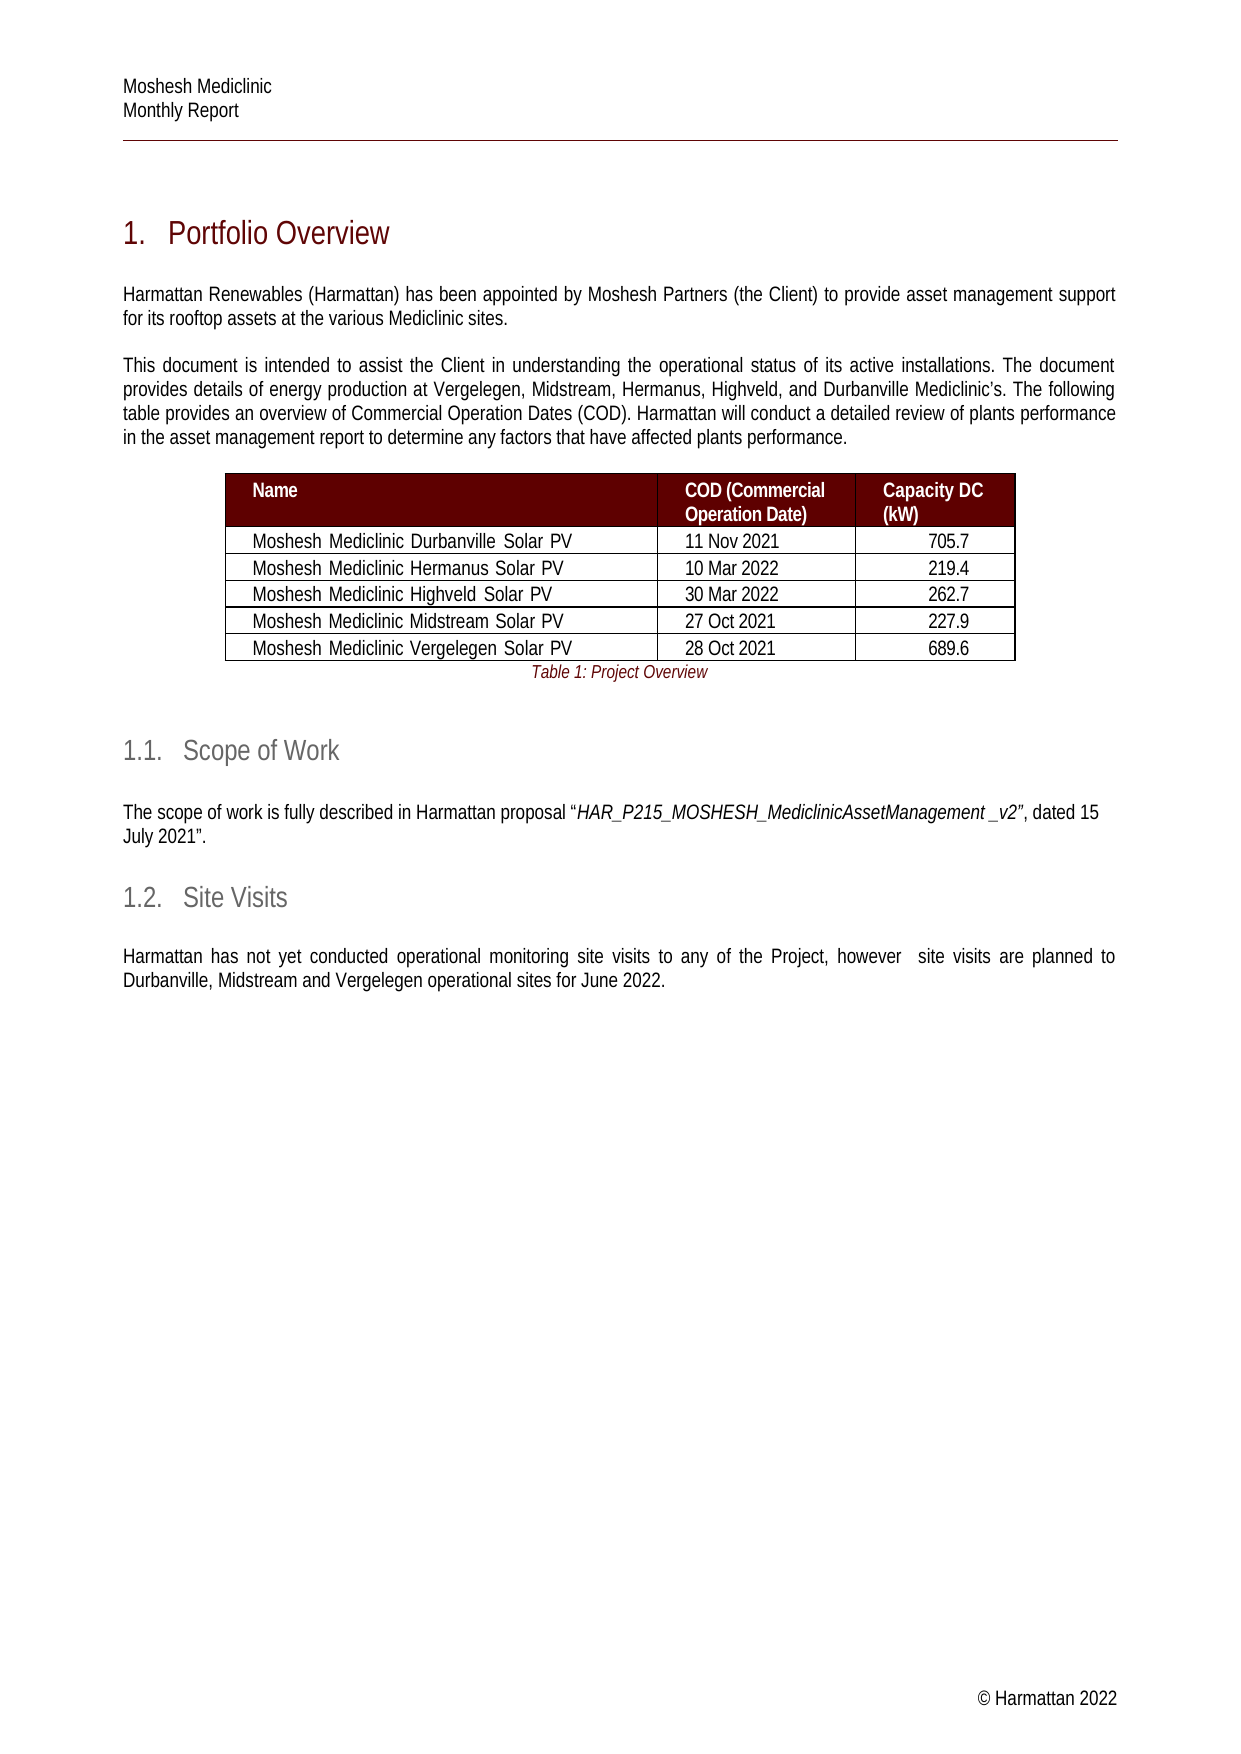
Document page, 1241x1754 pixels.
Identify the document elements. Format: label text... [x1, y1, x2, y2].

table_cell Moshesh Mediclinic Highveld Solar PV [226, 581, 657, 606]
table_header Capacity DC (kW) [856, 474, 1014, 526]
table_header Name [226, 474, 657, 526]
table_cell 27 Oct 2021 [658, 608, 855, 633]
subtitle Scope of Work [123, 733, 1117, 767]
text Harmattan has not yet conducted operational monitoring site visits to any of the Project, however site visits are planned to Durbanville, Midstream and Vergelegen operational sites for June 2022. [123, 944, 1117, 992]
table_header COD (Commercial Operation Date) [658, 474, 855, 526]
table_cell 30 Mar 2022 [658, 581, 855, 606]
subtitle Portfolio Overview [123, 213, 1117, 251]
table_cell 28 Oct 2021 [658, 634, 855, 660]
table_cell 689.6 [856, 634, 1014, 660]
table_cell 11 Nov 2021 [658, 527, 855, 553]
table_cell Moshesh Mediclinic Durbanville Solar PV [226, 527, 657, 553]
table_cell 219.4 [856, 554, 1014, 580]
table_cell 227.9 [856, 608, 1014, 633]
table_cell 10 Mar 2022 [658, 554, 855, 580]
text This document is intended to assist the Client in understanding the operational status of its active installations. The document provides details of energy production at Vergelegen, Midstream, Hermanus, Highveld, and Durbanville Mediclinic’s. The following table provides an overview of Commercial Operation Dates (COD). Harmattan will conduct a detailed review of plants performance in the asset management report to determine any factors that have affected plants performance. [123, 353, 1117, 449]
text Table 1: Project Overview [123, 661, 1117, 682]
table_cell Moshesh Mediclinic Vergelegen Solar PV [226, 634, 657, 660]
table_cell 705.7 [856, 527, 1014, 553]
subtitle Site Visits [123, 880, 1117, 913]
table_cell 262.7 [856, 581, 1014, 606]
text Harmattan Renewables (Harmattan) has been appointed by Moshesh Partners (the Client) to provide asset management support for its rooftop assets at the various Mediclinic sites. [123, 281, 1117, 329]
table_cell Moshesh Mediclinic Midstream Solar PV [226, 608, 657, 633]
text The scope of work is fully described in Harmattan proposal “HAR_P215_MOSHESH_MediclinicAssetManagement _v2”, dated 15 July 2021”. [123, 799, 1117, 847]
table_cell Moshesh Mediclinic Hermanus Solar PV [226, 554, 657, 580]
